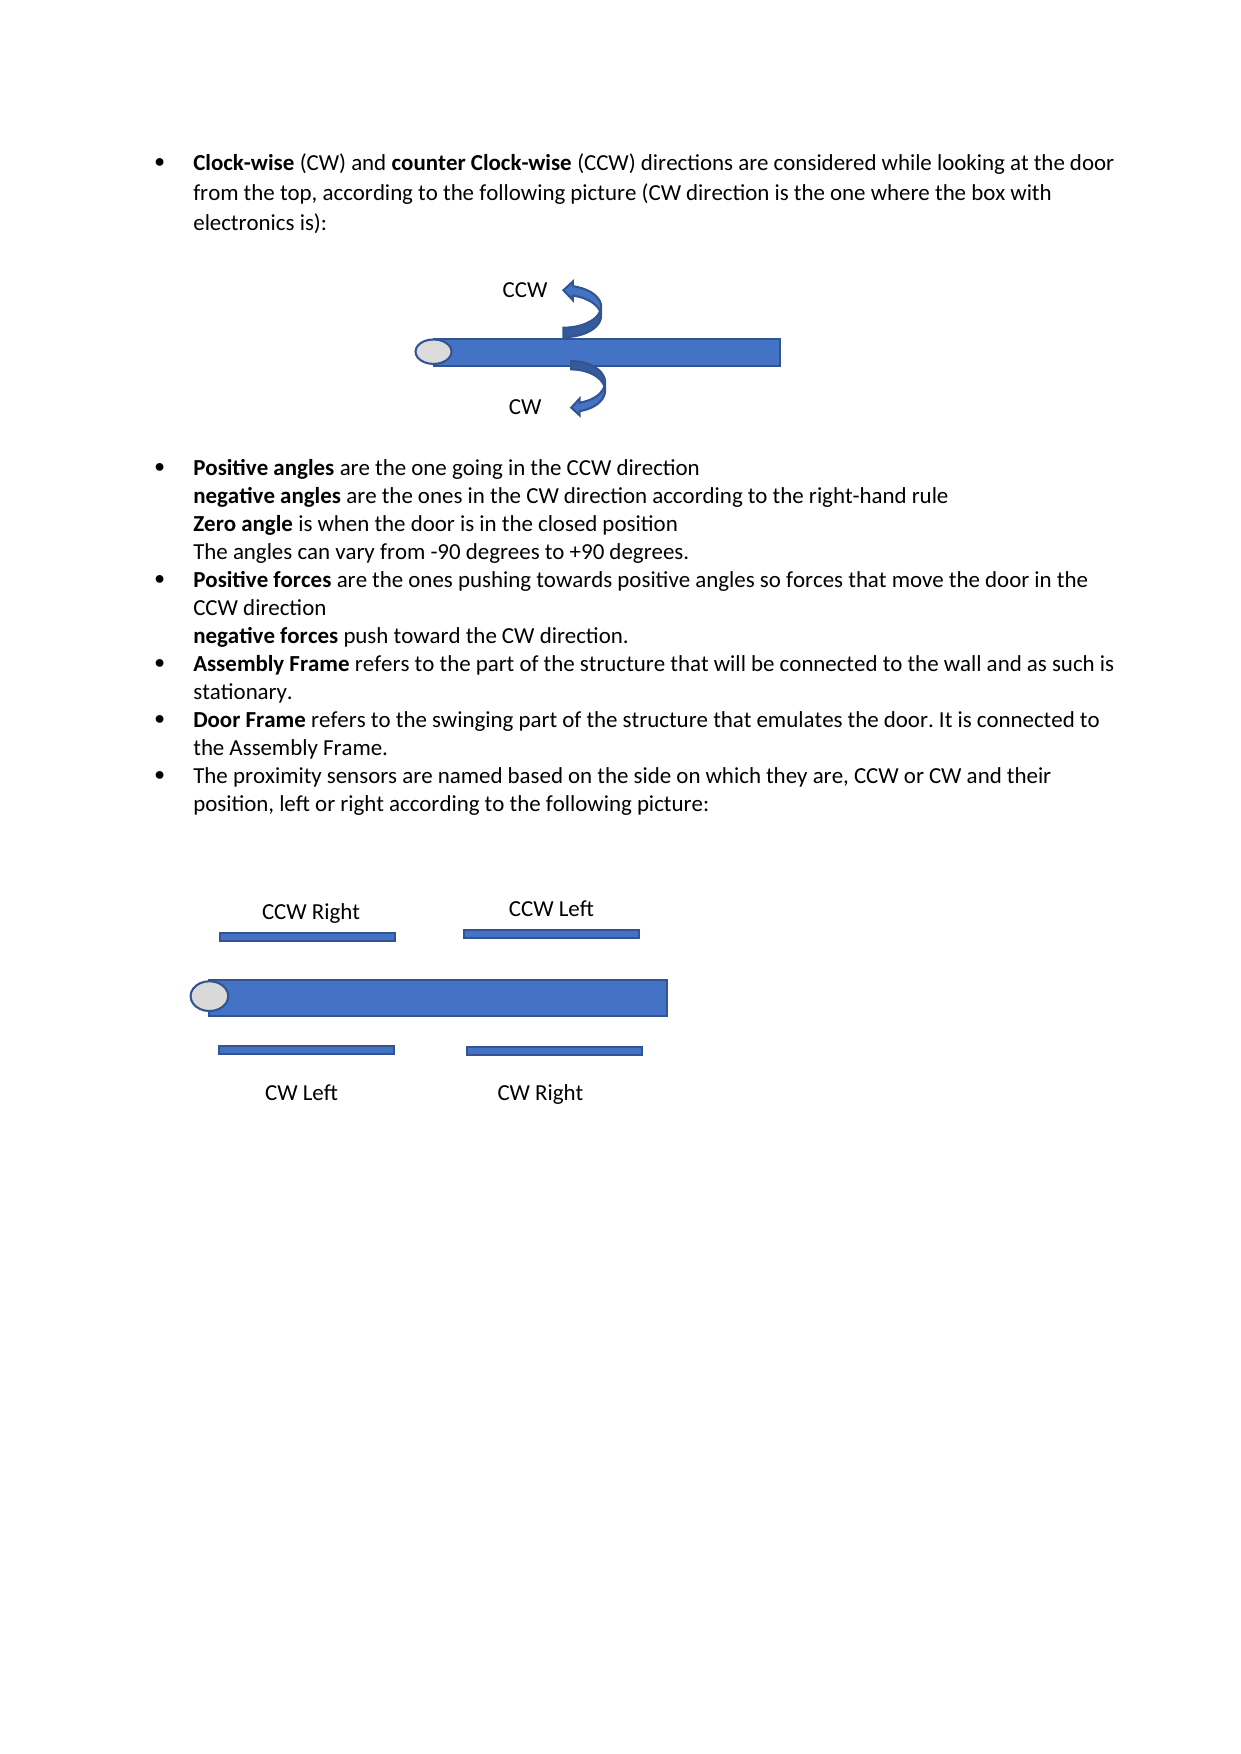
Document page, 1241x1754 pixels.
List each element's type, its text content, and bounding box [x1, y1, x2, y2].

list Door Frame refers to the swinging part of the structure that emulates the door. It is connected to the Assembly Frame. [156, 705, 1122, 761]
list The proximity sensors are named based on the side on which they are, CCW or CW and their position, left or right according to the following picture: [156, 761, 1122, 817]
list Positive forces are the ones pushing towards positive angles so forces that move the door in the CCW direction negative forces push toward the CW direction. [156, 565, 1122, 649]
list Assembly Frame refers to the part of the structure that will be connected to the wall and as such is stationary. [156, 649, 1122, 705]
list Positive angles are the one going in the CCW direction negative angles are the ones in the CW direction according to the right-hand rule Zero angle is when the door is in the closed position The angles can vary from -90 degrees to +90 degrees. [156, 453, 1122, 565]
list Clock-wise (CW) and counter Clock-wise (CCW) directions are considered while looking at the door from the top, according to the following picture (CW direction is the one where the box with electronics is): [156, 148, 1122, 236]
